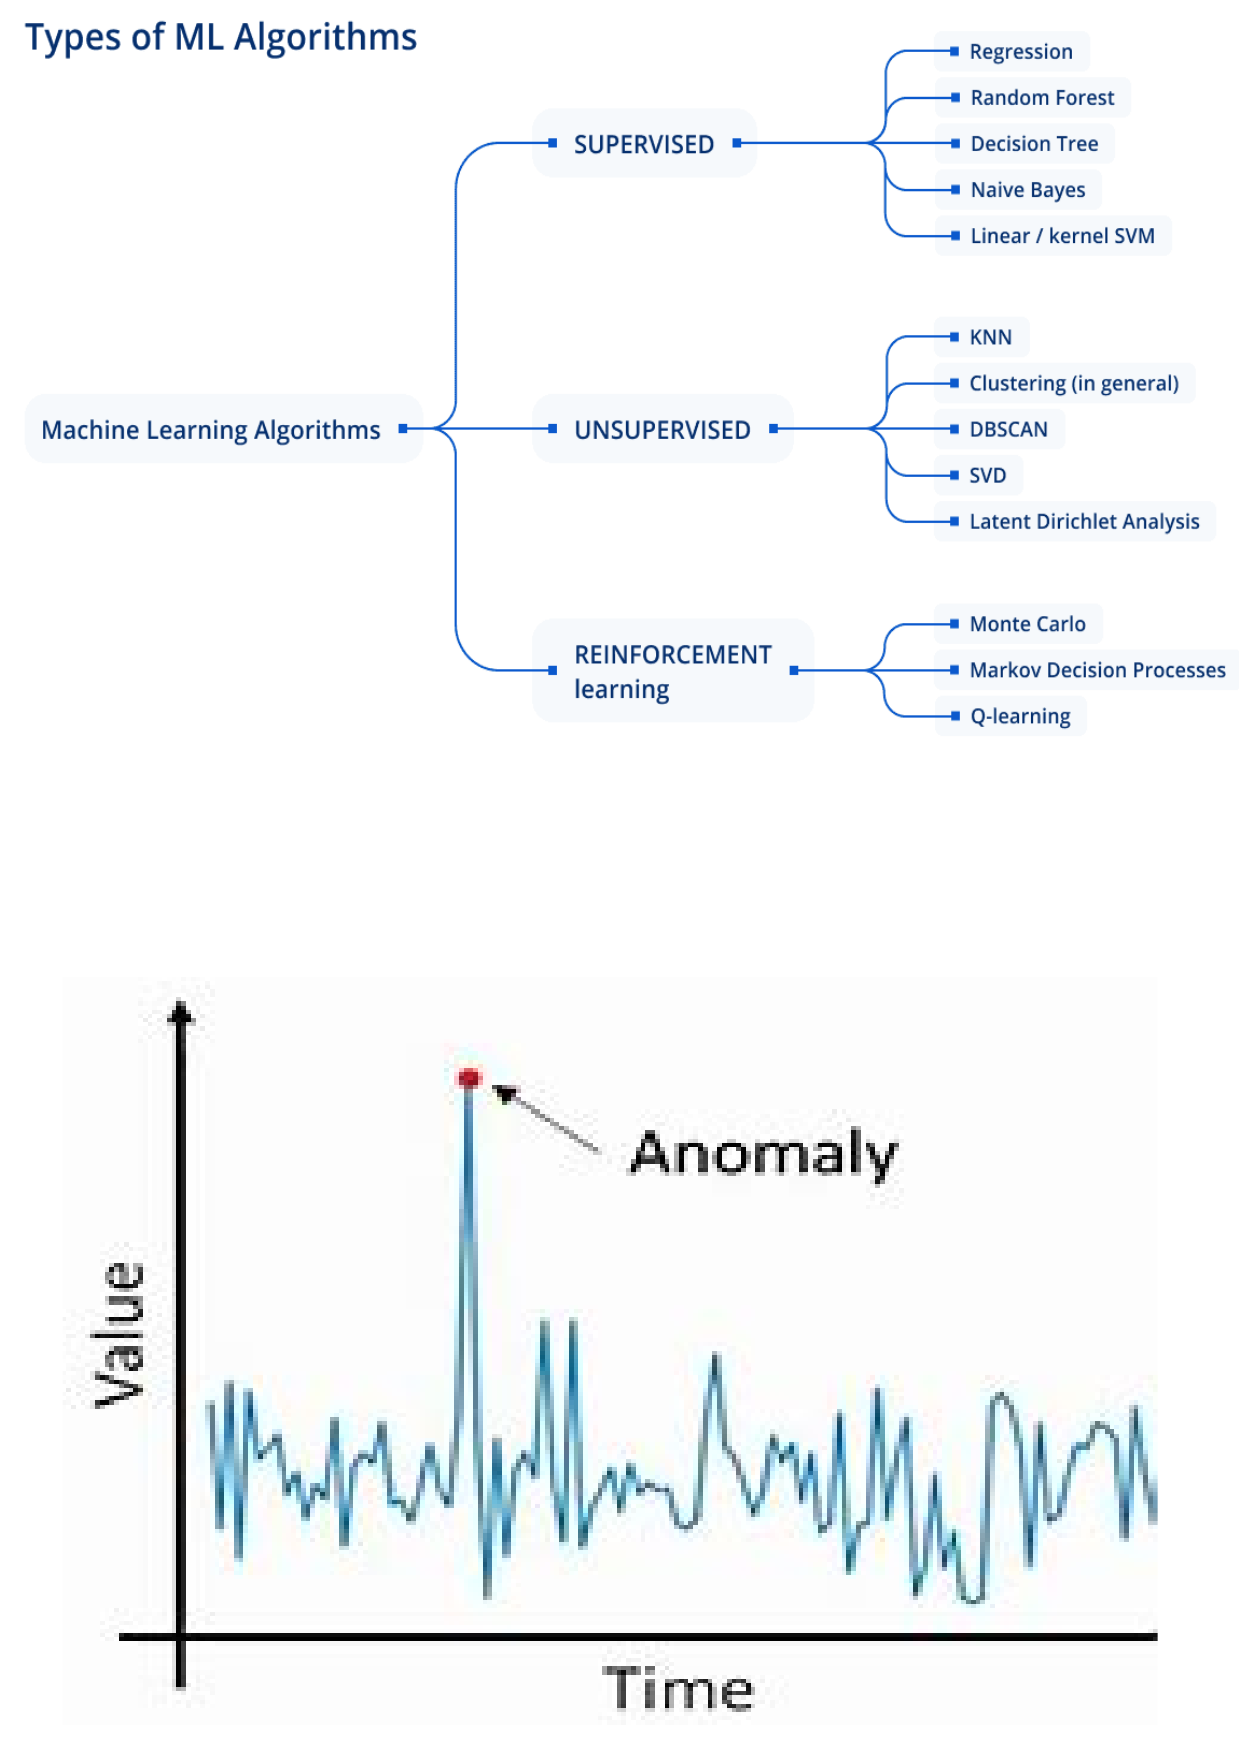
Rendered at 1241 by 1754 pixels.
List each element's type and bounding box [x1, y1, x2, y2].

picture [0, 0, 1239, 758]
picture [62, 977, 1158, 1725]
